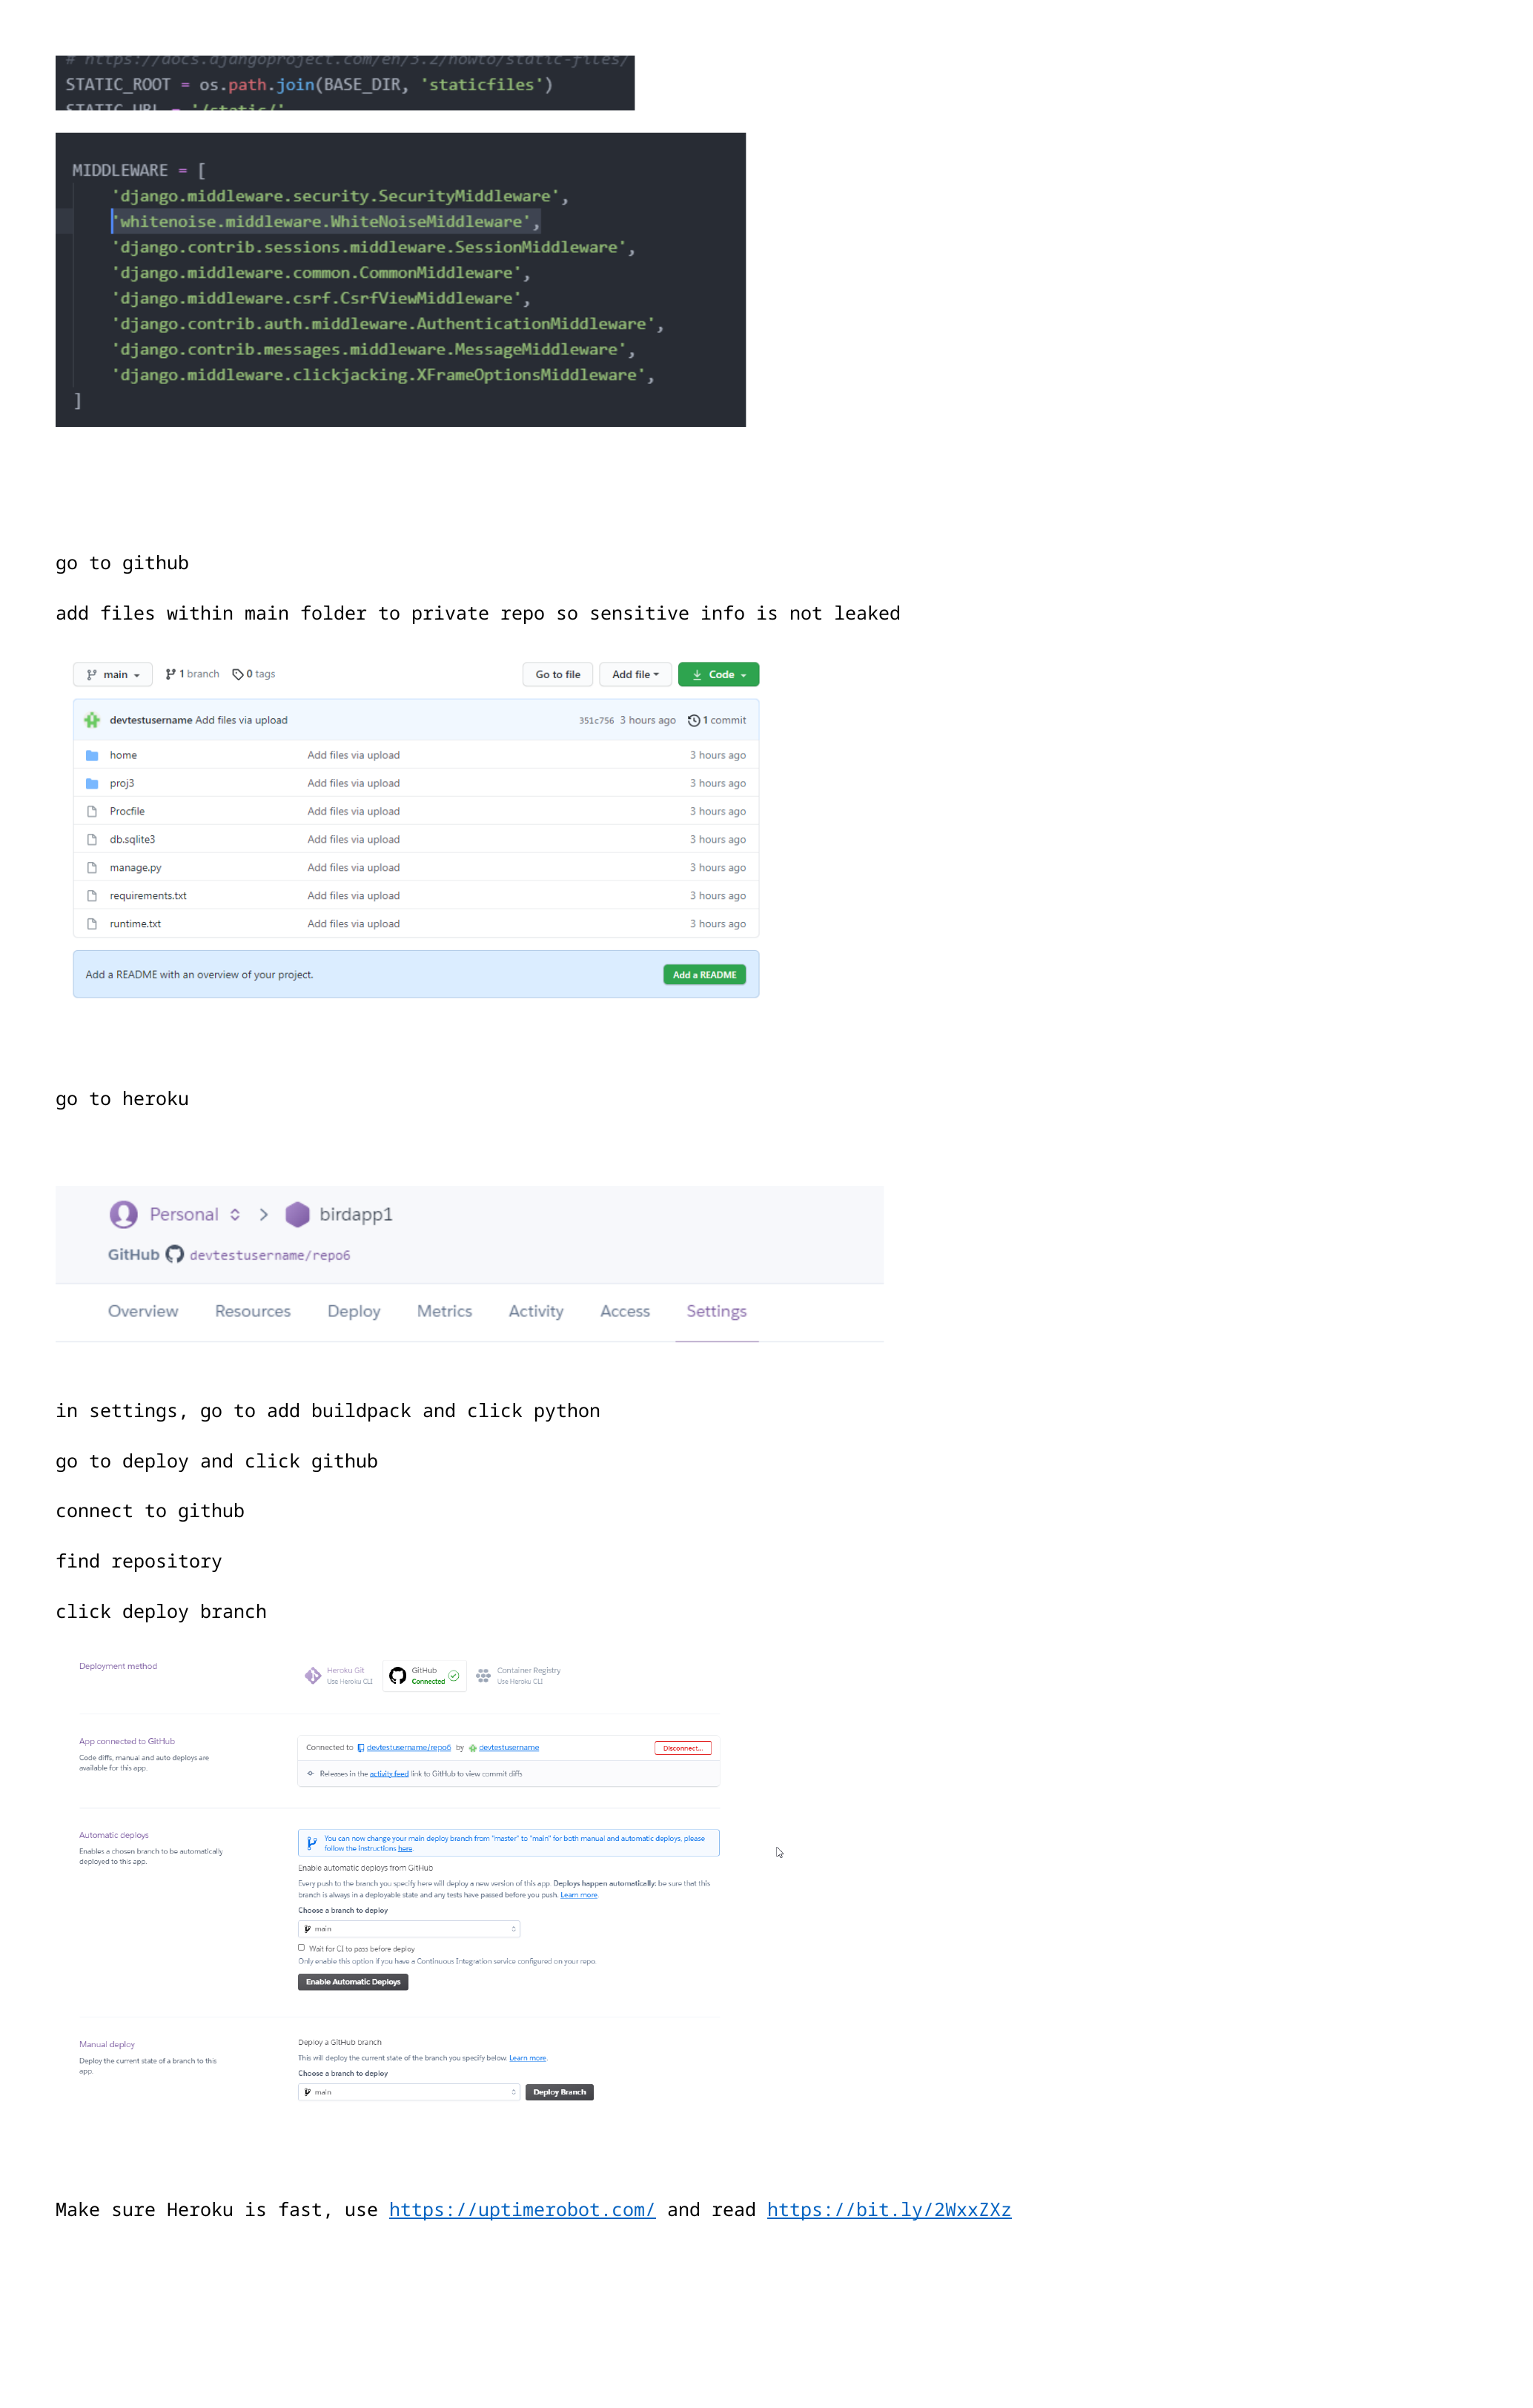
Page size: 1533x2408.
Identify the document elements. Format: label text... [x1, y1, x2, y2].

text connect to github [56, 1498, 1477, 1523]
picture [56, 133, 746, 427]
text go to heroku [56, 1086, 1477, 1111]
text click deploy branch [56, 1598, 1477, 1624]
picture [56, 650, 773, 1013]
text add files within main folder to private repo so sensitive info is not leaked [56, 600, 1477, 626]
picture [56, 1648, 844, 2124]
picture [56, 1186, 884, 1375]
picture [56, 56, 635, 110]
text in settings, go to add buildpack and click python [56, 1398, 1477, 1423]
text go to deploy and click github [56, 1447, 1477, 1473]
text find repository [56, 1548, 1477, 1573]
text go to github [56, 550, 1477, 575]
text Make sure Heroku is fast, use https://uptimerobot.com/ and read https://bit.ly/2WxxZXz [56, 2197, 1477, 2222]
